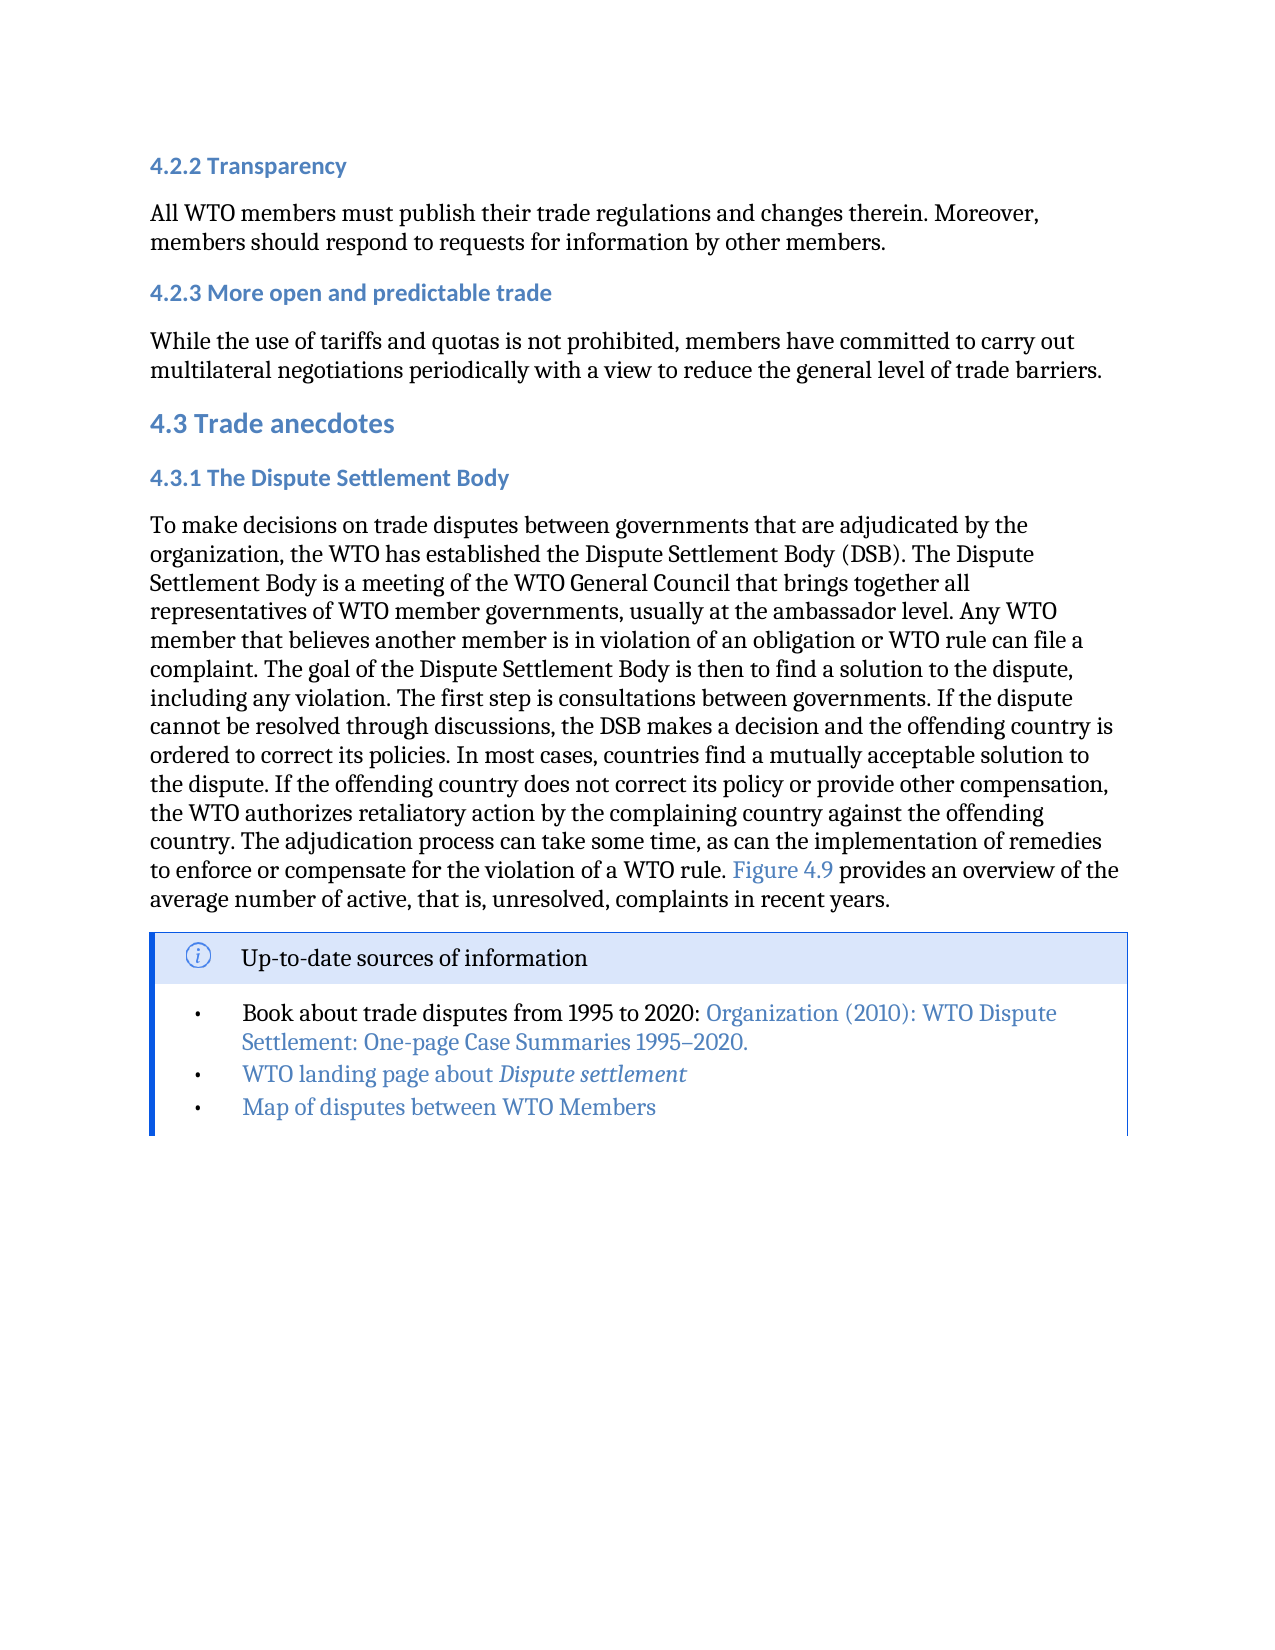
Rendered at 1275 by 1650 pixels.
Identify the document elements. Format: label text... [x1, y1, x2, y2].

table_header Up-to-date sources of information [155, 933, 1127, 984]
subtitle 4.2.2 Transparency [150, 150, 1125, 181]
picture [186, 942, 211, 968]
subtitle 4.2.3 More open and predictable trade [150, 278, 1125, 308]
text All WTO members must publish their trade regulations and changes therein. Moreover, members should respond to requests for information by other members. [150, 199, 1125, 257]
text While the use of tariffs and quotas is not prohibited, members have committed to carry out multilateral negotiations periodically with a view to reduce the general level of trade barriers. [150, 327, 1125, 384]
text To make decisions on trade disputes between governments that are adjudicated by the organization, the WTO has established the Dispute Settlement Body (DSB). The Dispute Settlement Body is a meeting of the WTO General Council that brings together all representatives of WTO member governments, usually at the ambassador level. Any WTO member that believes another member is in violation of an obligation or WTO rule can file a complaint. The goal of the Dispute Settlement Body is then to find a solution to the dispute, including any violation. The first step is consultations between governments. If the dispute cannot be resolved through discussions, the DSB makes a decision and the offending country is ordered to correct its policies. In most cases, countries find a mutually acceptable solution to the dispute. If the offending country does not correct its policy or provide other compensation, the WTO authorizes retaliatory action by the complaining country against the offending country. The adjudication process can take some time, as can the implementation of remedies to enforce or compensate for the violation of a WTO rule. Figure 4.9 provides an overview of the average number of active, that is, unresolved, complaints in recent years. [150, 511, 1125, 913]
table_cell Book about trade disputes from 1995 to 2020: Organization (2010): WTO Dispute Settlement: One-page Case Summaries 1995–2020. WTO landing page about Dispute settlement Map of disputes between WTO Members [155, 984, 1127, 1136]
subtitle 4.3 Trade anecdotes [150, 405, 1125, 441]
subtitle 4.3.1 The Dispute Settlement Body [150, 462, 1125, 492]
